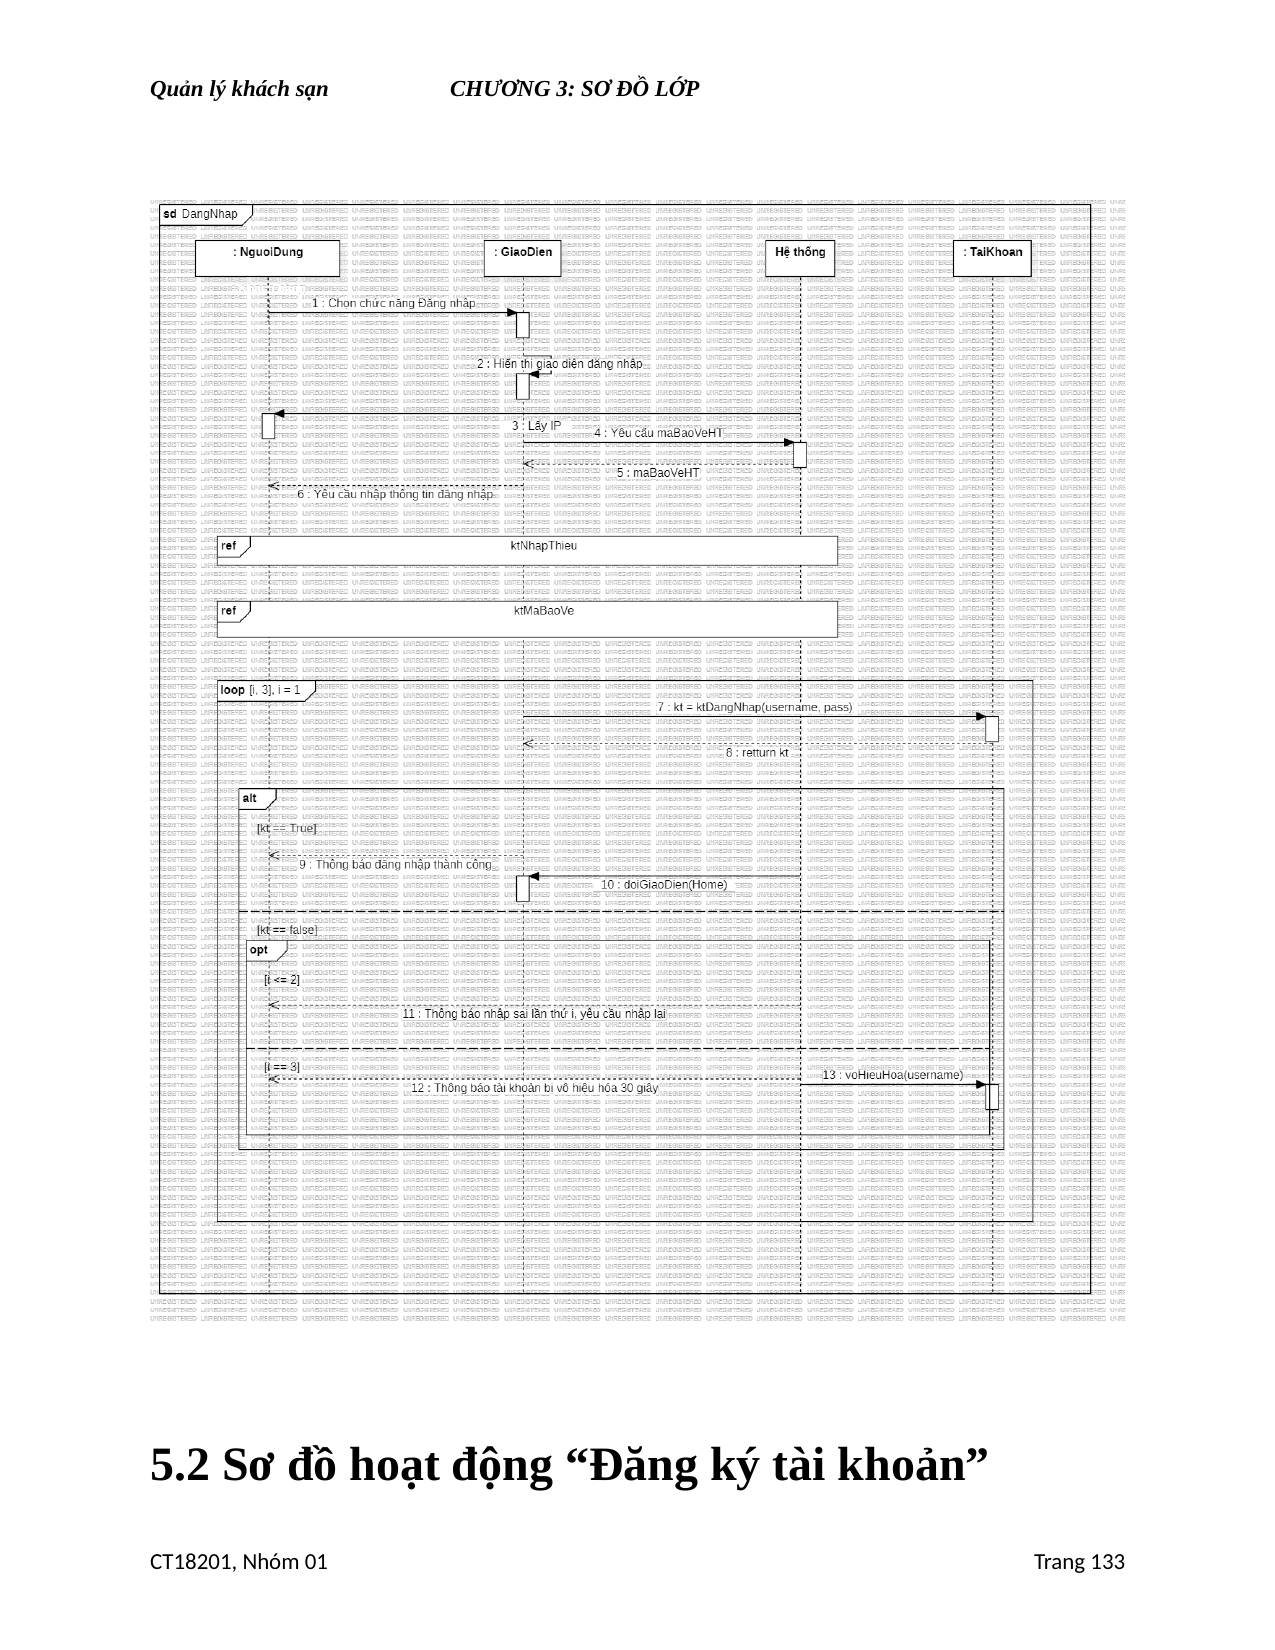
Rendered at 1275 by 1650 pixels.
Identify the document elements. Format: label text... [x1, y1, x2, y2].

picture [150, 195, 1125, 1329]
subtitle 5.2 Sơ đồ hoạt động “Đăng ký tài khoản” [150, 1435, 1125, 1490]
